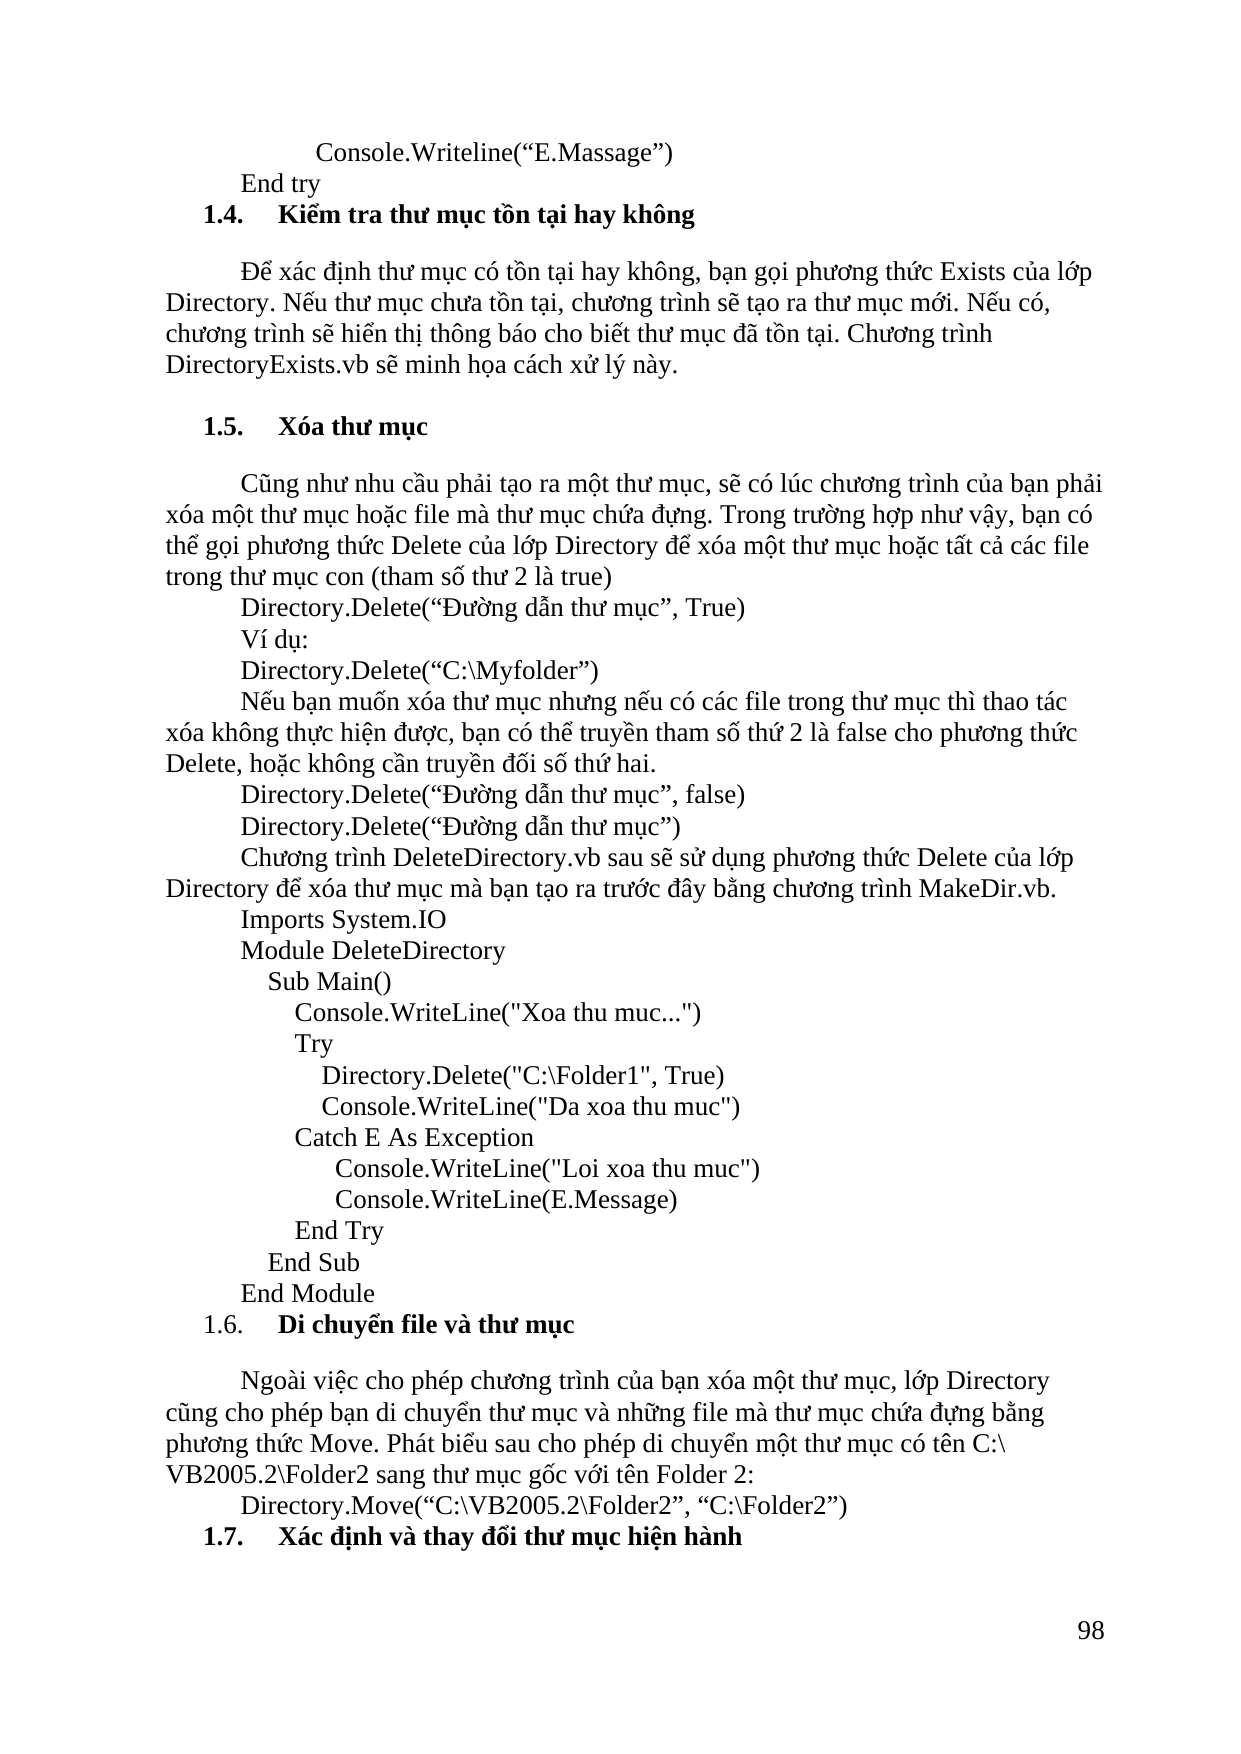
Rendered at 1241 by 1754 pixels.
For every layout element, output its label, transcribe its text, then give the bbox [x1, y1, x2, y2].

text Ngoài việc cho phép chương trình của bạn xóa một thư mục, lớp Directory cũng cho phép bạn di chuyển thư mục và những file mà thư mục chứa đựng bằng phương thức Move. Phát biểu sau cho phép di chuyển một thư mục có tên C:\VB2005.2\Folder2 sang thư mục gốc với tên Folder 2: [165, 1364, 1104, 1489]
text Console.WriteLine("Xoa thu muc...") [165, 996, 1104, 1028]
text End Module [165, 1277, 1104, 1308]
text Directory.Move(“C:\VB2005.2\Folder2”, “C:\Folder2”) [165, 1489, 1104, 1520]
list Kiểm tra thư mục tồn tại hay không [203, 198, 1104, 229]
text Console.WriteLine(E.Message) [165, 1183, 1104, 1214]
text Console.Writeline(“E.Massage”) [240, 136, 1104, 167]
text Directory.Delete(“Đường dẫn thư mục”, false) [165, 778, 1104, 809]
text Directory.Delete("C:\Folder1", True) [165, 1059, 1104, 1090]
text Directory.Delete(“Đường dẫn thư mục”) [165, 809, 1104, 841]
text End Sub [165, 1246, 1104, 1277]
text Ví dụ: [165, 623, 1104, 654]
text Để xác định thư mục có tồn tại hay không, bạn gọi phương thức Exists của lớp Directory. Nếu thư mục chưa tồn tại, chương trình sẽ tạo ra thư mục mới. Nếu có, chương trình sẽ hiển thị thông báo cho biết thư mục đã tồn tại. Chương trình DirectoryExists.vb sẽ minh họa cách xử lý này. [165, 255, 1104, 379]
text Console.WriteLine("Da xoa thu muc") [165, 1090, 1104, 1121]
text End try [165, 167, 1104, 198]
list Di chuyển file và thư mục [203, 1308, 1104, 1339]
text Nếu bạn muốn xóa thư mục nhưng nếu có các file trong thư mục thì thao tác xóa không thực hiện được, bạn có thể truyền tham số thứ 2 là false cho phương thức Delete, hoặc không cần truyền đối số thứ hai. [165, 685, 1104, 778]
text Chương trình DeleteDirectory.vb sau sẽ sử dụng phương thức Delete của lớp Directory để xóa thư mục mà bạn tạo ra trước đây bằng chương trình MakeDir.vb. [165, 841, 1104, 903]
text Imports System.IO [165, 903, 1104, 934]
text Console.WriteLine("Loi xoa thu muc") [165, 1152, 1104, 1183]
text End Try [165, 1214, 1104, 1246]
text Directory.Delete(“C:\Myfolder”) [165, 654, 1104, 685]
list Xác định và thay đổi thư mục hiện hành [203, 1520, 1104, 1551]
text Catch E As Exception [165, 1121, 1104, 1152]
text Cũng như nhu cầu phải tạo ra một thư mục, sẽ có lúc chương trình của bạn phải xóa một thư mục hoặc file mà thư mục chứa đựng. Trong trường hợp như vậy, bạn có thể gọi phương thức Delete của lớp Directory để xóa một thư mục hoặc tất cả các file trong thư mục con (tham số thư 2 là true) [165, 467, 1104, 592]
text Sub Main() [165, 965, 1104, 996]
text Module DeleteDirectory [165, 934, 1104, 965]
text Directory.Delete(“Đường dẫn thư mục”, True) [165, 592, 1104, 623]
list Xóa thư mục [203, 410, 1104, 442]
text Try [165, 1028, 1104, 1059]
